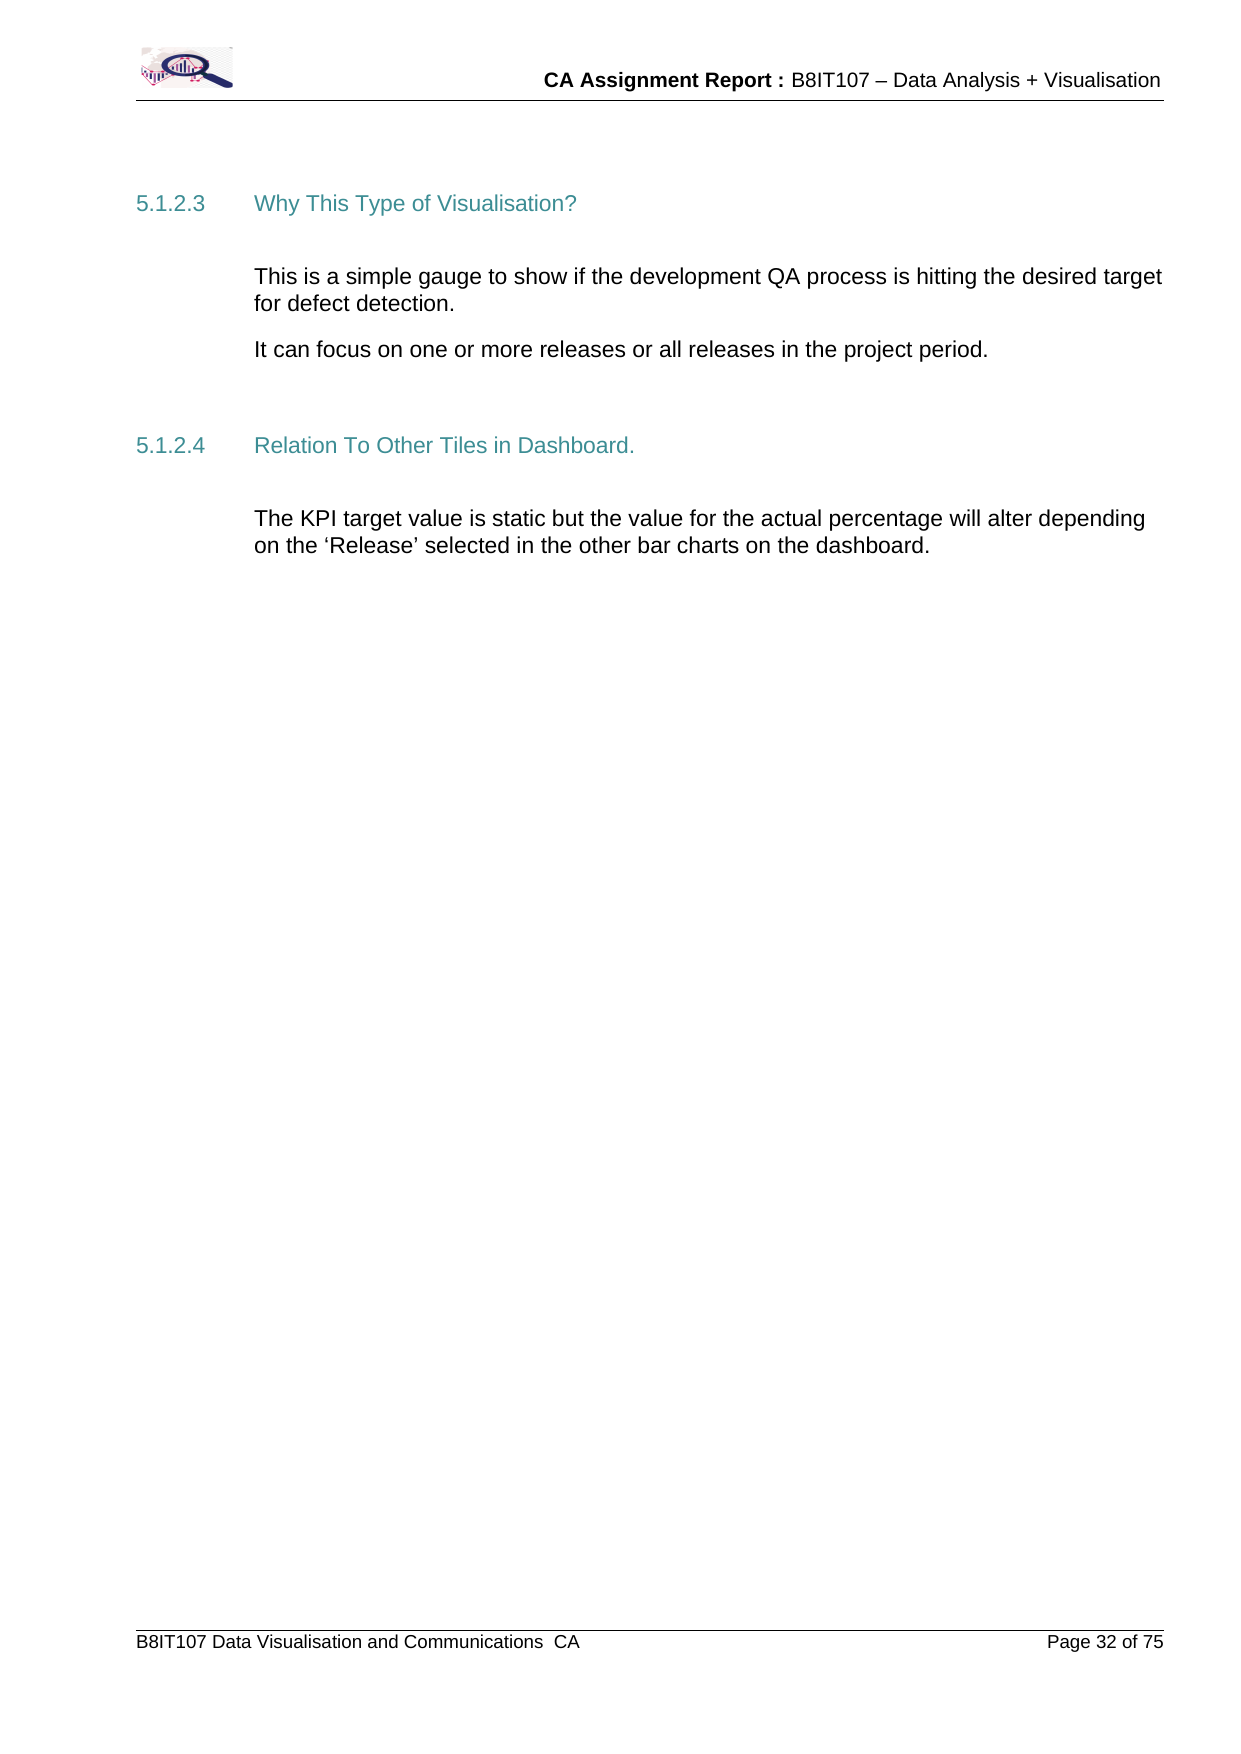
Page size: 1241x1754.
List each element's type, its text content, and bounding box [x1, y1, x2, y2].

text It can focus on one or more releases or all releases in the project period. [254, 336, 1163, 363]
text The KPI target value is static but the value for the actual percentage will alter depending on the ‘Release’ selected in the other bar charts on the dashboard. [254, 504, 1163, 558]
text This is a simple gauge to show if the development QA process is hitting the desired target for defect detection. [254, 263, 1163, 317]
picture [141, 47, 233, 88]
subtitle Why This Type of Visualisation? [136, 190, 1163, 217]
subtitle Relation To Other Tiles in Dashboard. [136, 431, 1163, 458]
